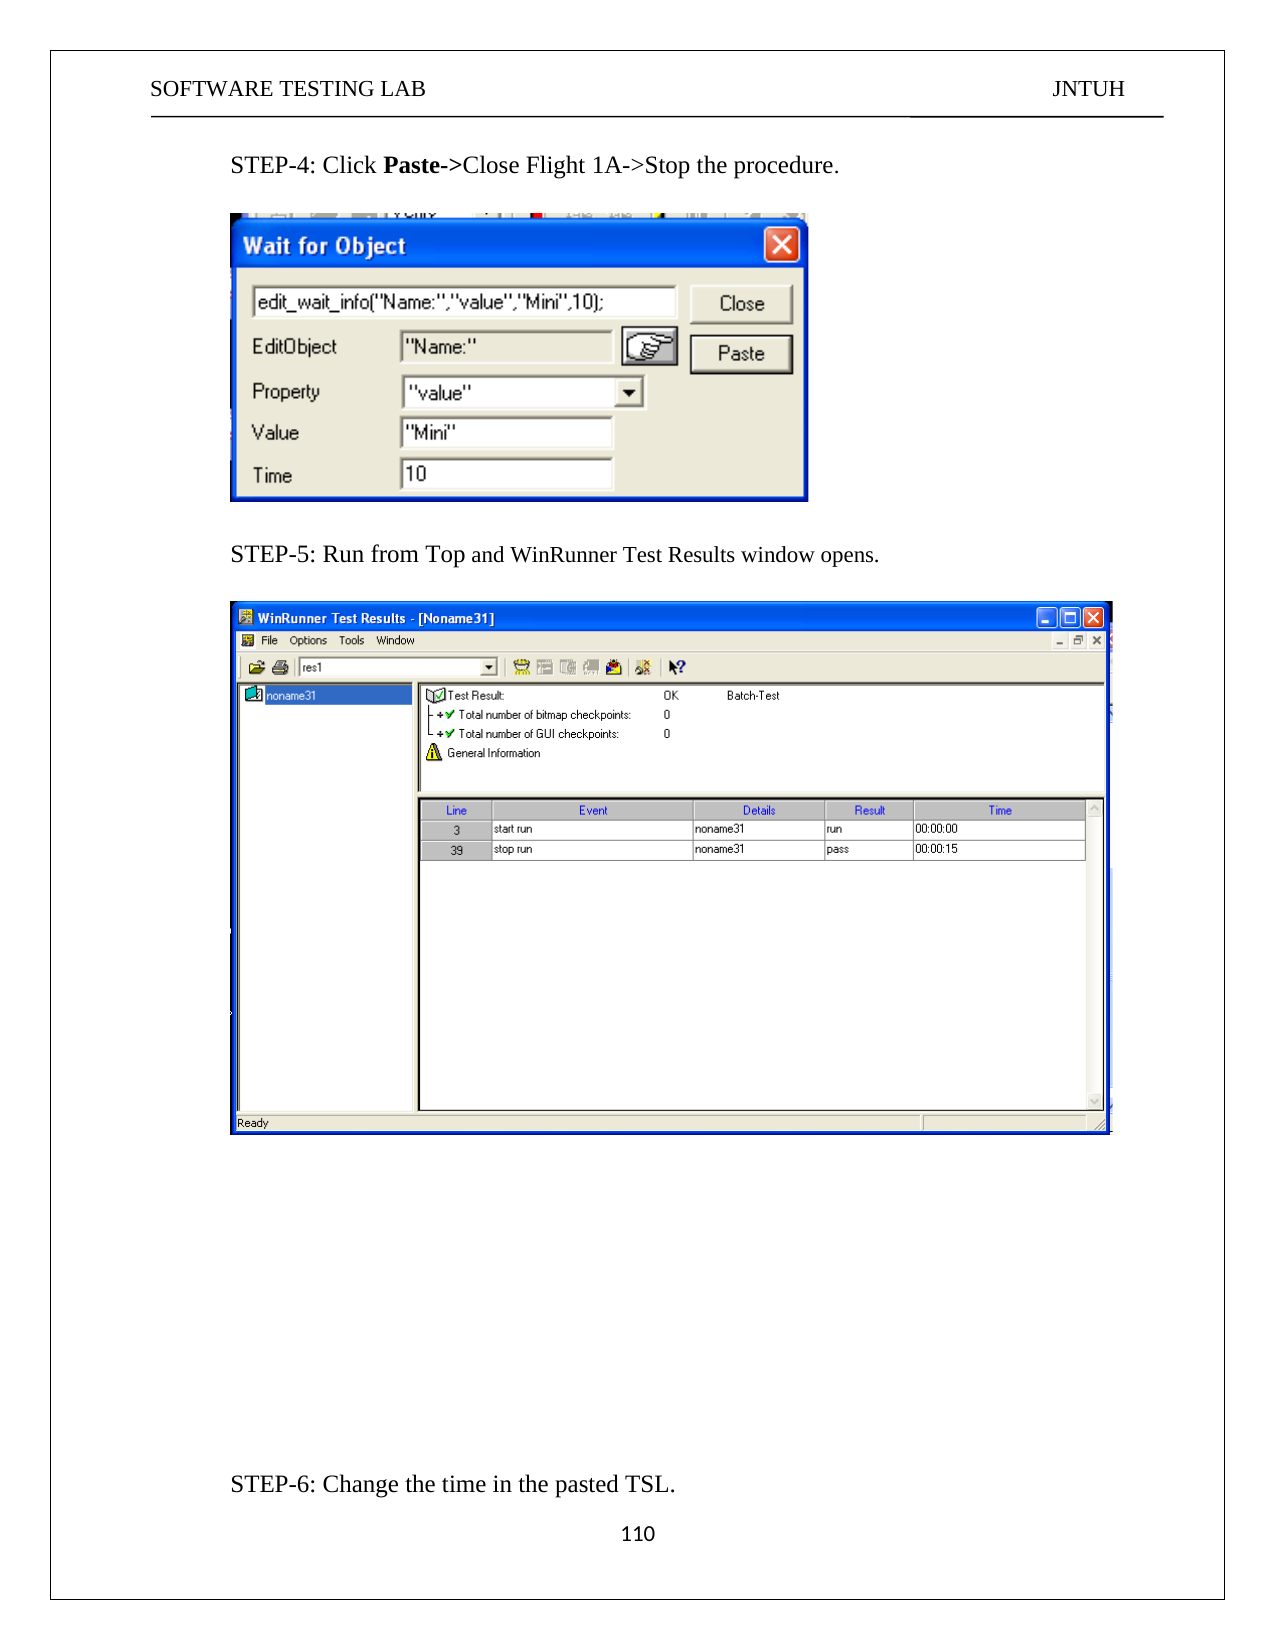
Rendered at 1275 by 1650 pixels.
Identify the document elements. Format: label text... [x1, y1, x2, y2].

list STEP-4: Click Paste->Close Flight 1A->Stop the procedure. [230, 150, 1125, 179]
picture [230, 213, 809, 502]
list STEP-5: Run from Top and WinRunner Test Results window opens. [230, 539, 1125, 567]
list STEP-6: Change the time in the pasted TSL. [230, 1469, 1125, 1498]
picture [230, 601, 1113, 1135]
